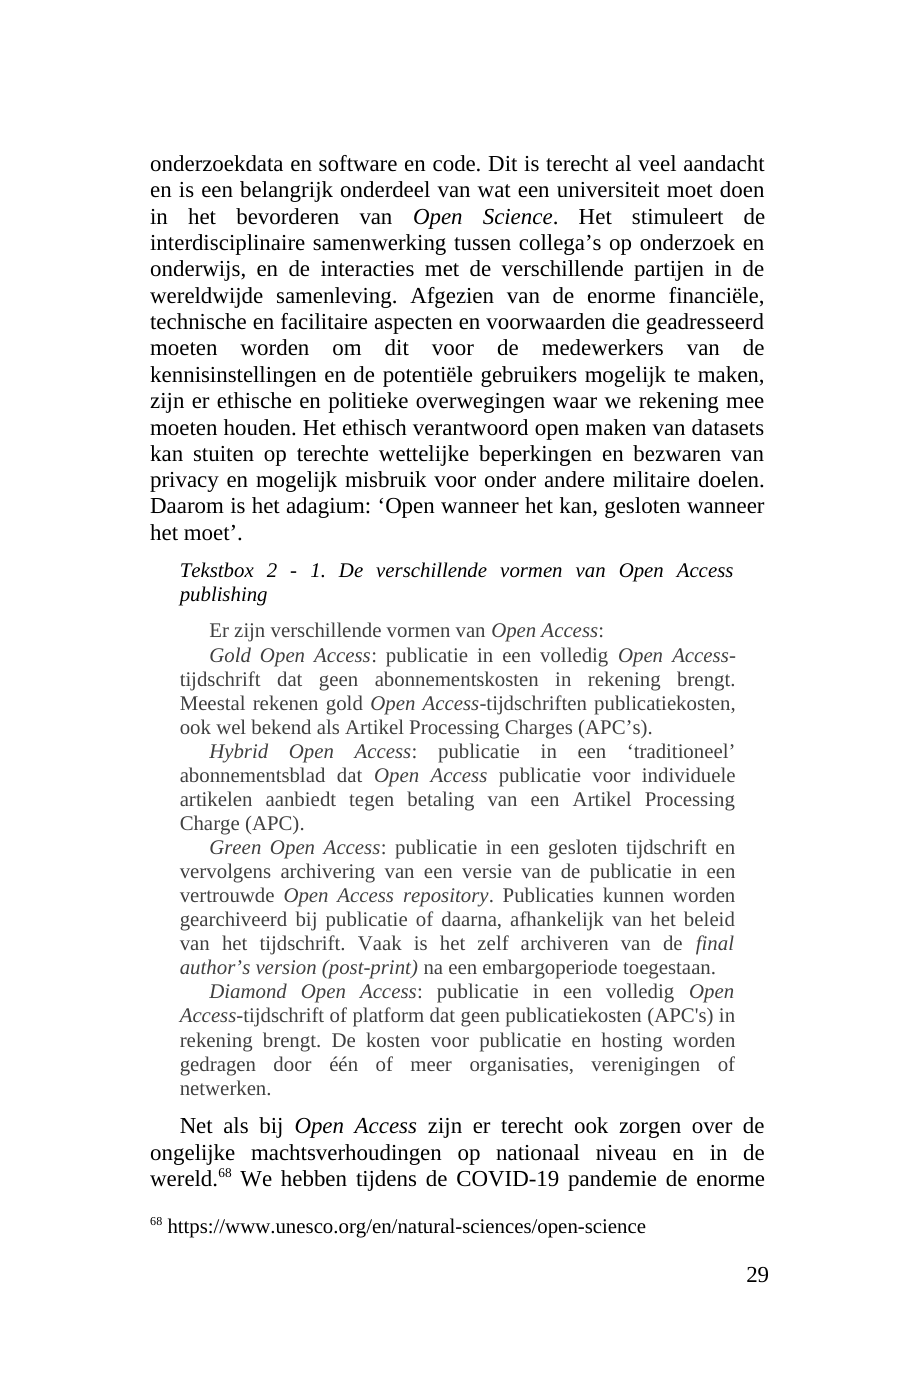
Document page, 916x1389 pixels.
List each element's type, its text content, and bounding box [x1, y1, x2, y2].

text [150, 1112, 766, 1191]
text Hybrid Open Access: publicatie in een ‘traditioneel’ abonnementsblad dat Open Access publicatie voor individuele artikelen aanbiedt tegen betaling van een Artikel Processing Charge (APC). [179, 739, 736, 835]
text Tekstbox 2 - 1. De verschillende vormen van Open Access publishing [179, 558, 736, 606]
text Er zijn verschillende vormen van Open Access: [179, 618, 736, 642]
text Green Open Access: publicatie in een gesloten tijdschrift en vervolgens archivering van een versie van de publicatie in een vertrouwde Open Access repository. Publicaties kunnen worden gearchiveerd bij publicatie of daarna, afhankelijk van het beleid van het tijdschrift. Vaak is het zelf archiveren van de final author’s version (post-print) na een embargoperiode toegestaan. [179, 835, 736, 979]
text Diamond Open Access: publicatie in een volledig Open Access-tijdschrift of platform dat geen publicatiekosten (APC's) in rekening brengt. De kosten voor publicatie en hosting worden gedragen door één of meer organisaties, verenigingen of netwerken. [179, 979, 736, 1100]
text Gold Open Access: publicatie in een volledig Open Access-tijdschrift dat geen abonnementskosten in rekening brengt. Meestal rekenen gold Open Access-tijdschriften publicatiekosten, ook wel bekend als Artikel Processing Charges (APC’s). [179, 642, 736, 739]
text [150, 150, 766, 545]
